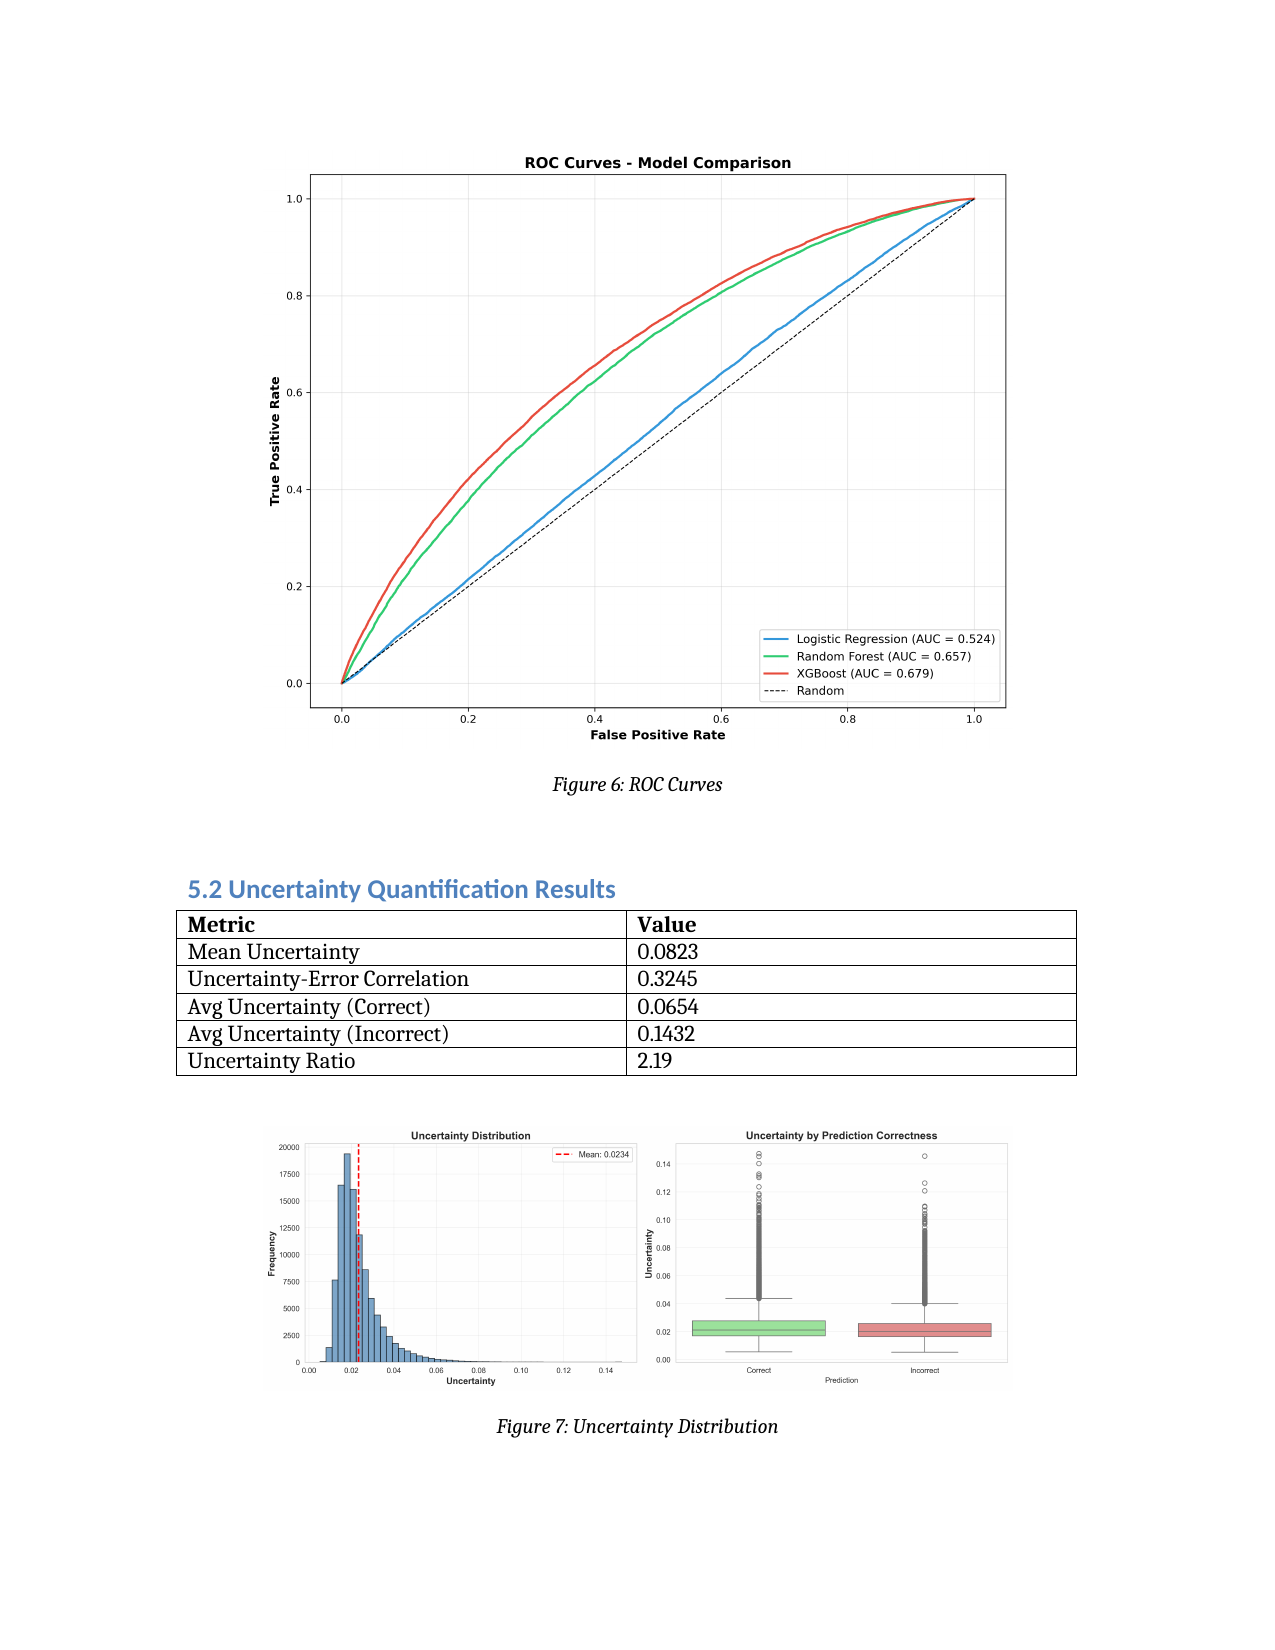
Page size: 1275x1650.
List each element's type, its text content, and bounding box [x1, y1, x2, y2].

table_cell Mean Uncertainty [177, 939, 626, 965]
table_cell 2.19 [627, 1048, 1076, 1075]
table_cell Avg Uncertainty (Incorrect) [177, 1021, 626, 1047]
table_header Metric [177, 911, 626, 938]
table_cell 0.1432 [627, 1021, 1076, 1047]
table_cell Uncertainty-Error Correlation [177, 966, 626, 992]
text Figure 7: Uncertainty Distribution [187, 1415, 1087, 1439]
table_header Value [627, 911, 1076, 938]
table_cell 0.0654 [627, 994, 1076, 1020]
picture [262, 1126, 1013, 1391]
table_cell Avg Uncertainty (Correct) [177, 994, 626, 1020]
table_cell Uncertainty Ratio [177, 1048, 626, 1075]
table_cell 0.3245 [627, 966, 1076, 992]
subtitle 5.2 Uncertainty Quantification Results [187, 872, 1087, 905]
text Figure 6: ROC Curves [187, 773, 1087, 797]
picture [262, 150, 1013, 749]
table_cell 0.0823 [627, 939, 1076, 965]
